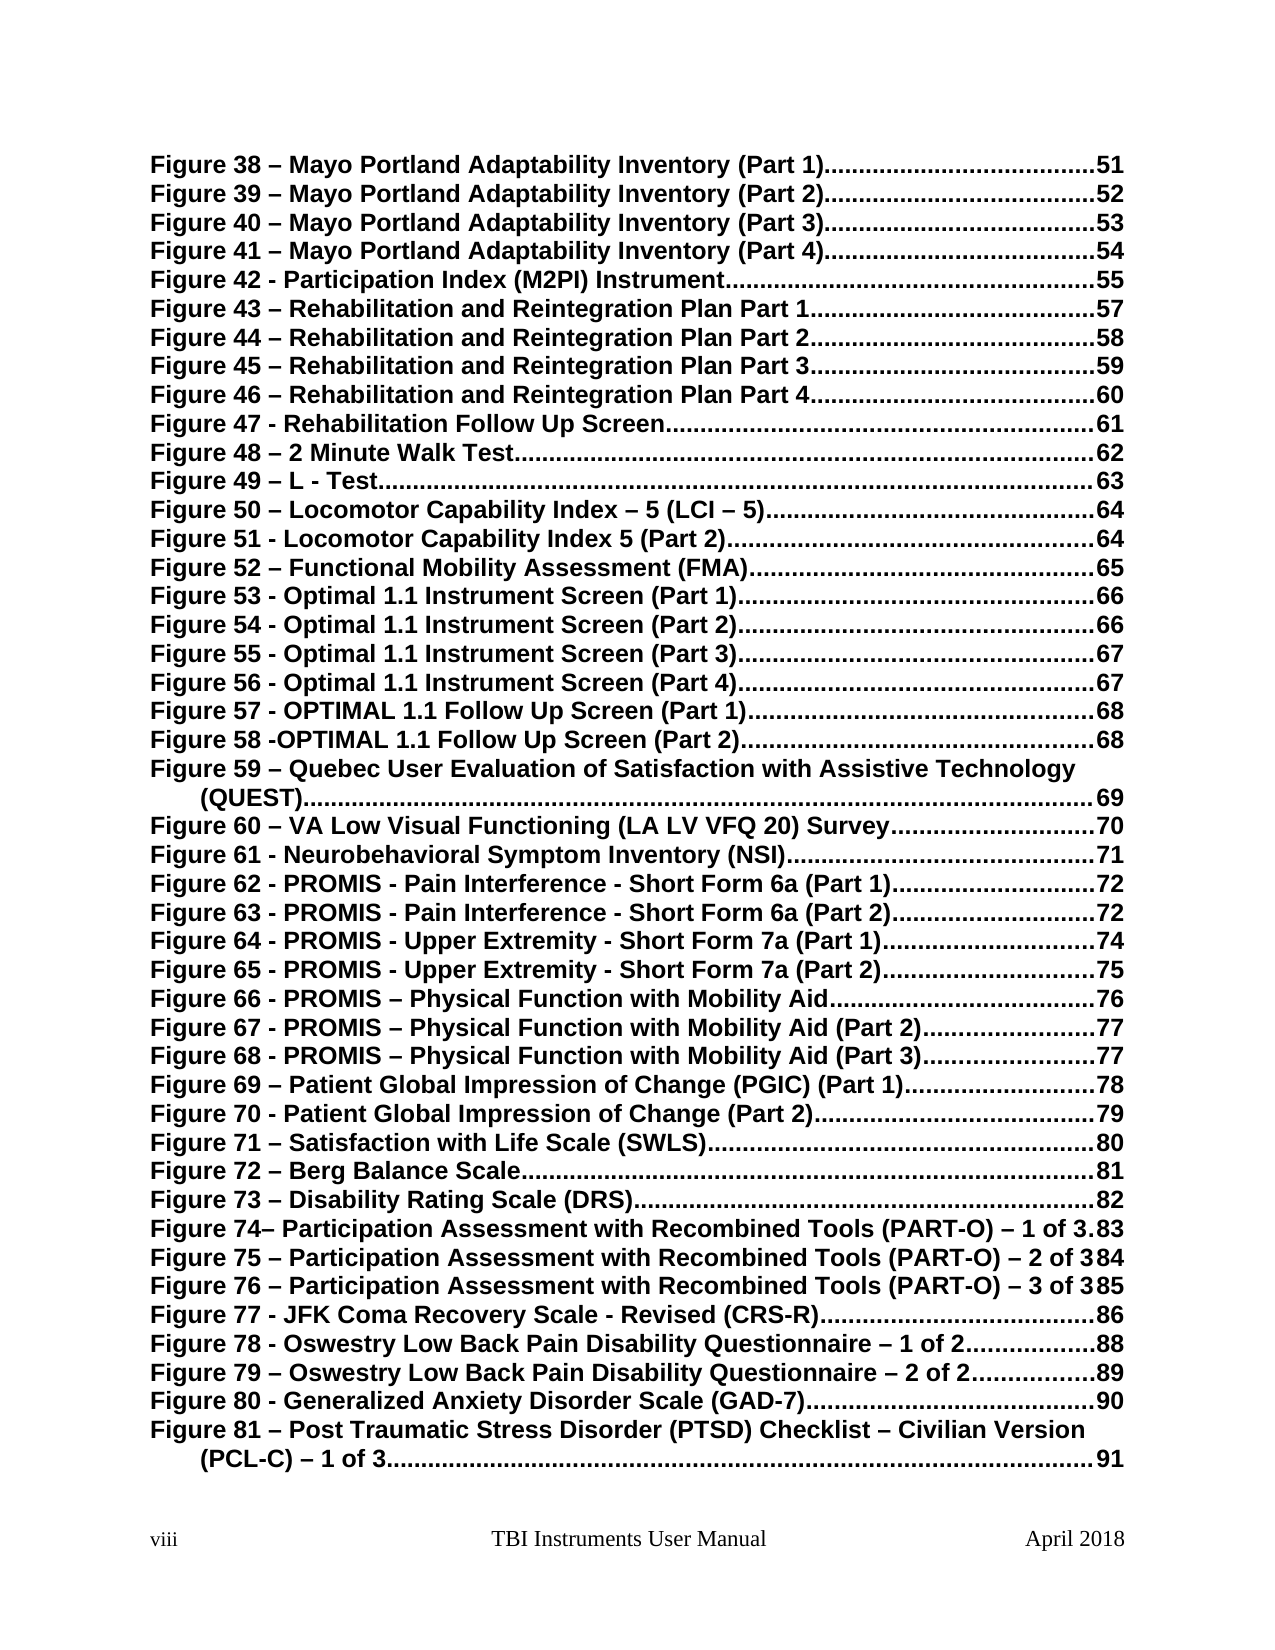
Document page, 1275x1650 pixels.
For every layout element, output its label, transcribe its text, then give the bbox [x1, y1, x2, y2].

text Figure 38 – Mayo Portland Adaptability Inventory (Part 1) 51 [150, 150, 1125, 179]
text Figure 55 - Optimal 1.1 Instrument Screen (Part 3) 67 [150, 639, 1125, 667]
text Figure 74– Participation Assessment with Recombined Tools (PART-O) – 1 of 3 83 [150, 1214, 1125, 1242]
text Figure 47 - Rehabilitation Follow Up Screen 61 [150, 409, 1125, 437]
text Figure 53 - Optimal 1.1 Instrument Screen (Part 1) 66 [150, 581, 1125, 610]
text Figure 43 – Rehabilitation and Reintegration Plan Part 1 57 [150, 294, 1125, 322]
text Figure 59 – Quebec User Evaluation of Satisfaction with Assistive Technology (QUEST) 69 [150, 754, 1125, 811]
text Figure 62 - PROMIS - Pain Interference - Short Form 6a (Part 1) 72 [150, 869, 1125, 897]
text Figure 66 - PROMIS – Physical Function with Mobility Aid 76 [150, 984, 1125, 1012]
text Figure 67 - PROMIS – Physical Function with Mobility Aid (Part 2) 77 [150, 1012, 1125, 1041]
text Figure 73 – Disability Rating Scale (DRS) 82 [150, 1185, 1125, 1214]
text Figure 75 – Participation Assessment with Recombined Tools (PART-O) – 2 of 3 84 [150, 1242, 1125, 1271]
text Figure 50 – Locomotor Capability Index – 5 (LCI – 5) 64 [150, 495, 1125, 524]
text Figure 51 - Locomotor Capability Index 5 (Part 2) 64 [150, 524, 1125, 552]
text Figure 71 – Satisfaction with Life Scale (SWLS) 80 [150, 1127, 1125, 1156]
text Figure 54 - Optimal 1.1 Instrument Screen (Part 2) 66 [150, 610, 1125, 639]
text Figure 52 – Functional Mobility Assessment (FMA) 65 [150, 552, 1125, 581]
text Figure 45 – Rehabilitation and Reintegration Plan Part 3 59 [150, 351, 1125, 380]
text Figure 61 - Neurobehavioral Symptom Inventory (NSI) 71 [150, 840, 1125, 869]
text Figure 79 – Oswestry Low Back Pain Disability Questionnaire – 2 of 2 89 [150, 1357, 1125, 1386]
text Figure 68 - PROMIS – Physical Function with Mobility Aid (Part 3) 77 [150, 1041, 1125, 1070]
text Figure 72 – Berg Balance Scale 81 [150, 1156, 1125, 1185]
text Figure 58 -OPTIMAL 1.1 Follow Up Screen (Part 2) 68 [150, 725, 1125, 754]
text Figure 44 – Rehabilitation and Reintegration Plan Part 2 58 [150, 322, 1125, 351]
text Figure 70 - Patient Global Impression of Change (Part 2) 79 [150, 1099, 1125, 1127]
text Figure 77 - JFK Coma Recovery Scale - Revised (CRS-R) 86 [150, 1300, 1125, 1329]
text Figure 49 – L - Test 63 [150, 466, 1125, 495]
text Figure 64 - PROMIS - Upper Extremity - Short Form 7a (Part 1) 74 [150, 926, 1125, 955]
text Figure 80 - Generalized Anxiety Disorder Scale (GAD-7) 90 [150, 1386, 1125, 1415]
text Figure 56 - Optimal 1.1 Instrument Screen (Part 4) 67 [150, 667, 1125, 696]
text Figure 46 – Rehabilitation and Reintegration Plan Part 4 60 [150, 380, 1125, 409]
text Figure 78 - Oswestry Low Back Pain Disability Questionnaire – 1 of 2 88 [150, 1329, 1125, 1357]
text Figure 48 – 2 Minute Walk Test 62 [150, 437, 1125, 466]
text Figure 76 – Participation Assessment with Recombined Tools (PART-O) – 3 of 3 85 [150, 1271, 1125, 1300]
text Figure 81 – Post Traumatic Stress Disorder (PTSD) Checklist – Civilian Version (PCL-C) – 1 of 3 91 [150, 1415, 1125, 1472]
text Figure 41 – Mayo Portland Adaptability Inventory (Part 4) 54 [150, 236, 1125, 265]
text Figure 42 - Participation Index (M2PI) Instrument 55 [150, 265, 1125, 294]
text Figure 40 – Mayo Portland Adaptability Inventory (Part 3) 53 [150, 207, 1125, 236]
text Figure 65 - PROMIS - Upper Extremity - Short Form 7a (Part 2) 75 [150, 955, 1125, 984]
text Figure 63 - PROMIS - Pain Interference - Short Form 6a (Part 2) 72 [150, 897, 1125, 926]
text Figure 39 – Mayo Portland Adaptability Inventory (Part 2) 52 [150, 179, 1125, 207]
text Figure 69 – Patient Global Impression of Change (PGIC) (Part 1) 78 [150, 1070, 1125, 1099]
text Figure 57 - OPTIMAL 1.1 Follow Up Screen (Part 1) 68 [150, 696, 1125, 725]
text Figure 60 – VA Low Visual Functioning (LA LV VFQ 20) Survey 70 [150, 811, 1125, 840]
